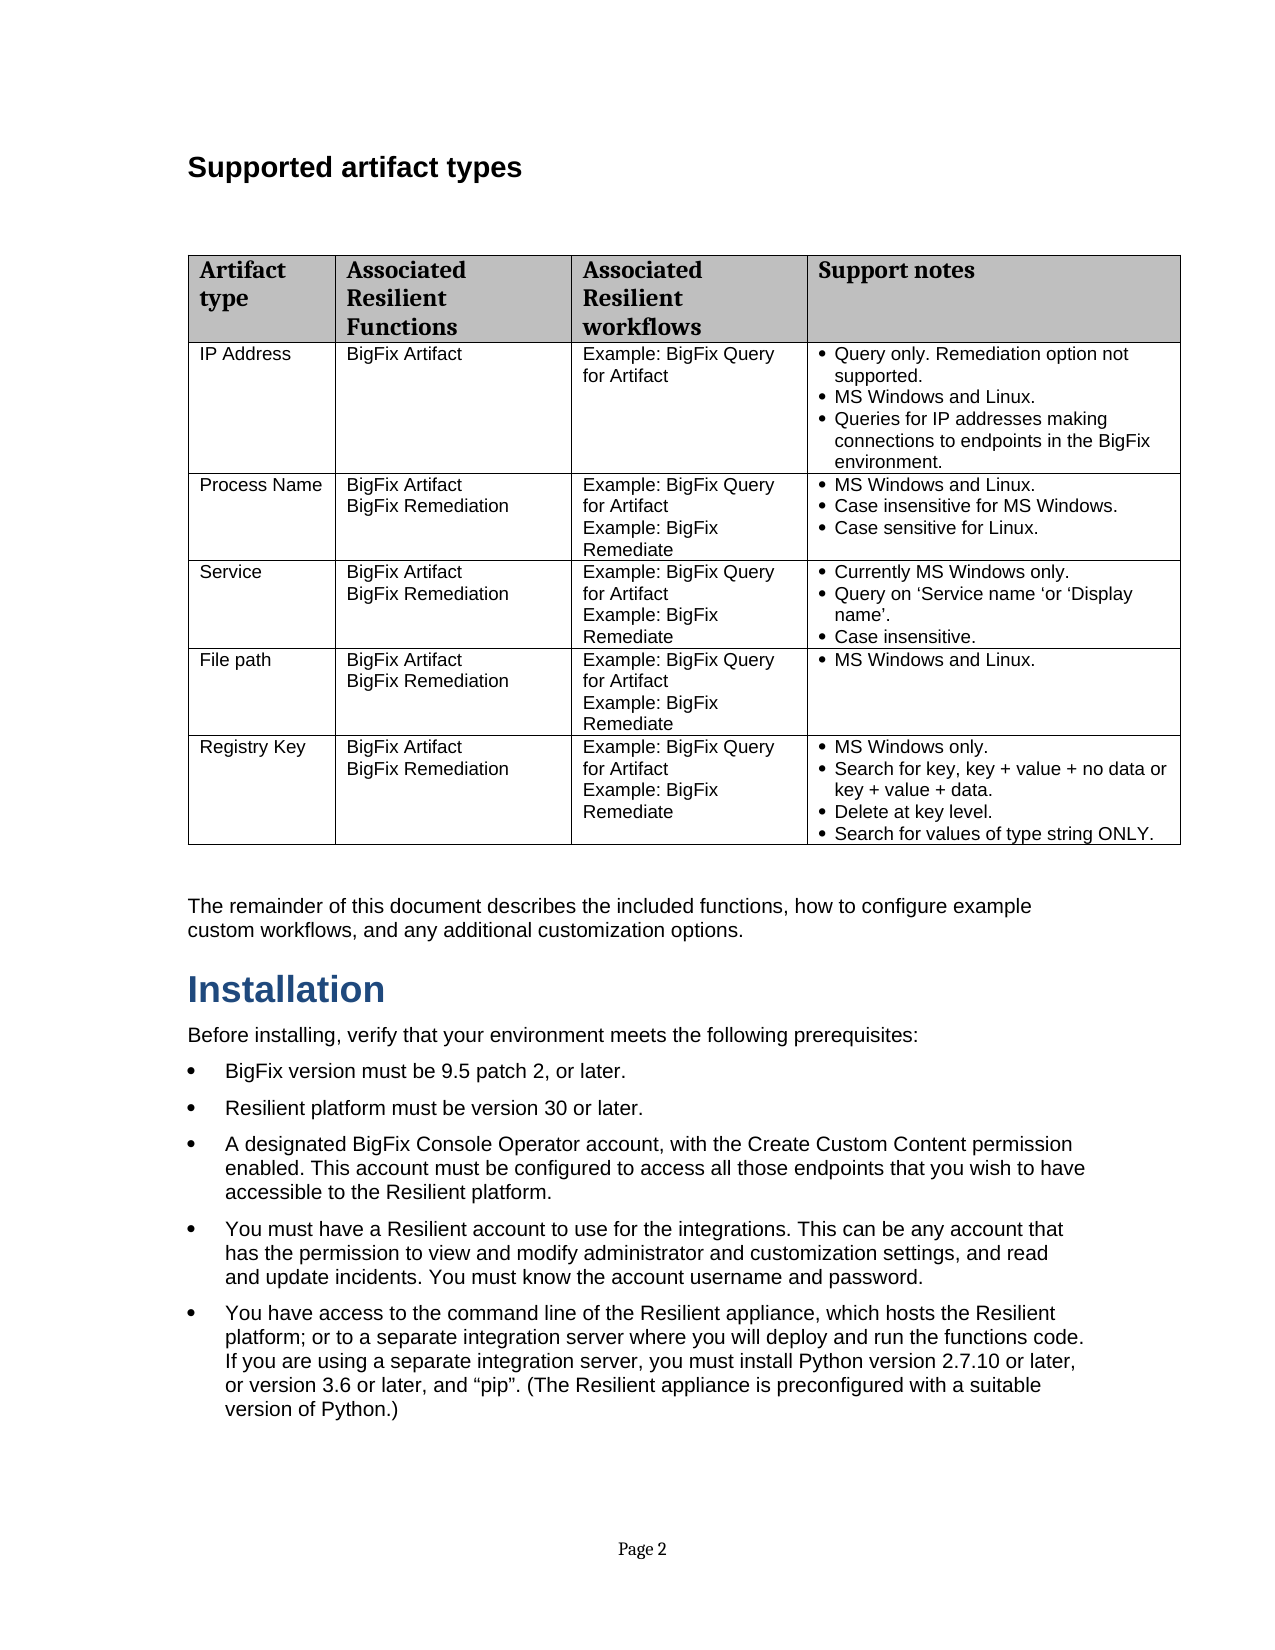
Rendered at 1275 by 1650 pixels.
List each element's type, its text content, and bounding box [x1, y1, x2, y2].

list BigFix version must be 9.5 patch 2, or later. [187, 1059, 1087, 1083]
list Resilient platform must be version 30 or later. [187, 1096, 1087, 1120]
table_header Associated Resilient workflows [572, 256, 807, 342]
table_cell IP Address [189, 343, 335, 473]
text Before installing, verify that your environment meets the following prerequisites: [187, 1023, 1087, 1047]
table_cell BigFix Artifact BigFix Remediation [336, 736, 571, 844]
table_cell Process Name [189, 474, 335, 560]
table_cell MS Windows only. Search for key, key + value + no data or key + value + data. Delete at key level. Search for values of type string ONLY. [808, 736, 1180, 844]
list You have access to the command line of the Resilient appliance, which hosts the Resilient platform; or to a separate integration server where you will deploy and run the functions code. If you are using a separate integration server, you must install Python version 2.7.10 or later, or version 3.6 or later, and “pip”. (The Resilient appliance is preconfigured with a suitable version of Python.) [187, 1301, 1087, 1421]
table_cell Example: BigFix Query for Artifact Example: BigFix Remediate [572, 561, 807, 647]
subtitle Installation [187, 967, 1087, 1010]
table_cell BigFix Artifact BigFix Remediation [336, 649, 571, 735]
table_cell Currently MS Windows only. Query on ‘Service name ‘or ‘Display name’. Case insensitive. [808, 561, 1180, 647]
table_cell File path [189, 649, 335, 735]
table_cell BigFix Artifact BigFix Remediation [336, 474, 571, 560]
table_cell Service [189, 561, 335, 647]
table_cell Example: BigFix Query for Artifact Example: BigFix Remediate [572, 736, 807, 844]
table_cell Example: BigFix Query for Artifact [572, 343, 807, 473]
list You must have a Resilient account to use for the integrations. This can be any account that has the permission to view and modify administrator and customization settings, and read and update incidents. You must know the account username and password. [187, 1217, 1087, 1289]
table_cell Registry Key [189, 736, 335, 844]
subtitle Supported artifact types [187, 150, 1087, 183]
table_cell BigFix Artifact [336, 343, 571, 473]
table_cell MS Windows and Linux. Case insensitive for MS Windows. Case sensitive for Linux. [808, 474, 1180, 560]
table_cell BigFix Artifact BigFix Remediation [336, 561, 571, 647]
table_cell MS Windows and Linux. [808, 649, 1180, 735]
table_cell Query only. Remediation option not supported. MS Windows and Linux. Queries for IP addresses making connections to endpoints in the BigFix environment. [808, 343, 1180, 473]
table_header Artifact type [189, 256, 335, 342]
list A designated BigFix Console Operator account, with the Create Custom Content permission enabled. This account must be configured to access all those endpoints that you wish to have accessible to the Resilient platform. [187, 1132, 1087, 1204]
table_header Support notes [808, 256, 1180, 342]
text The remainder of this document describes the included functions, how to configure example custom workflows, and any additional customization options. [187, 894, 1087, 942]
table_cell Example: BigFix Query for Artifact Example: BigFix Remediate [572, 649, 807, 735]
table_header Associated Resilient Functions [336, 256, 571, 342]
table_cell Example: BigFix Query for Artifact Example: BigFix Remediate [572, 474, 807, 560]
